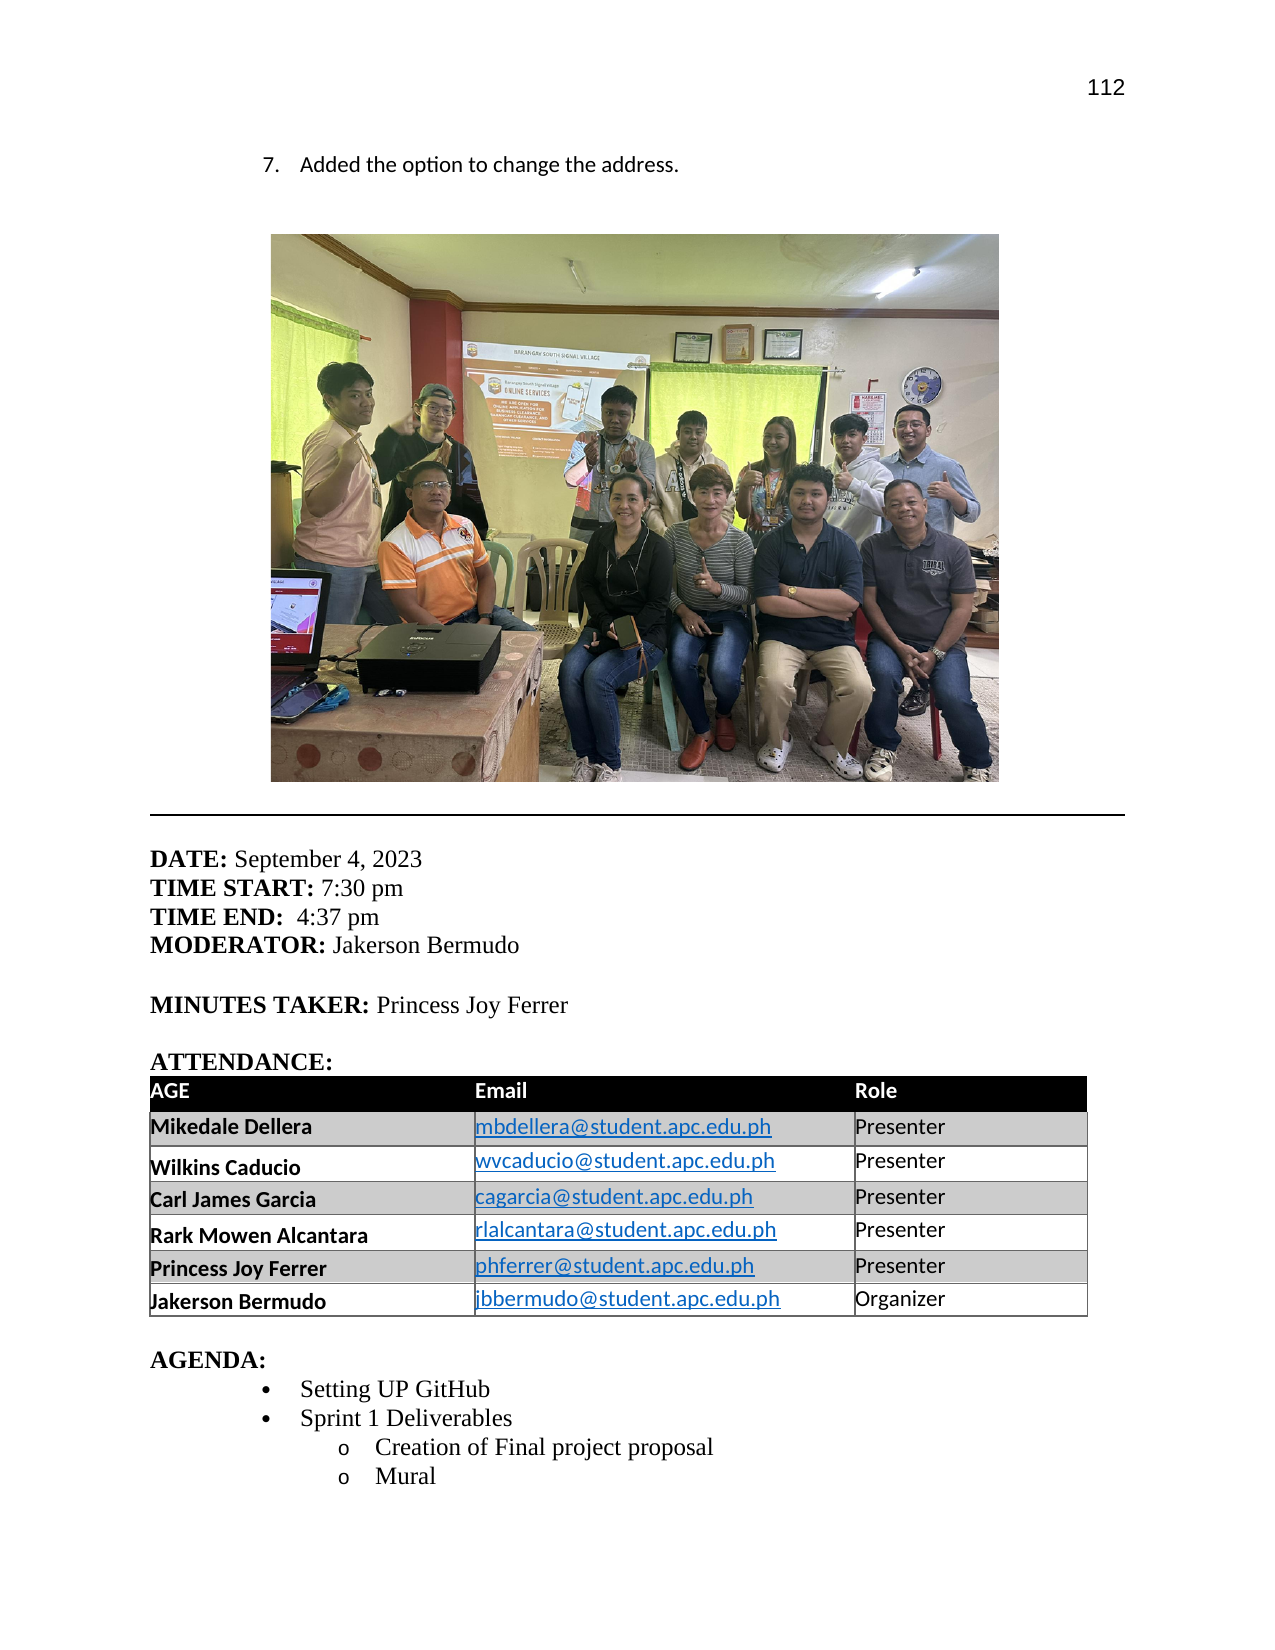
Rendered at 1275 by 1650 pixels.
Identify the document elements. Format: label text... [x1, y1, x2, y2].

table_cell cagarcia@student.apc.edu.ph [476, 1182, 854, 1214]
table_header AGE [150, 1076, 475, 1112]
table_cell Presenter [856, 1251, 1087, 1282]
list Sprint 1 Deliverables [262, 1403, 1125, 1432]
table_cell Mikedale Dellera [151, 1112, 474, 1145]
table_cell Presenter [856, 1112, 1087, 1145]
list Added the option to change the address. [262, 150, 1125, 178]
text DATE: September 4, 2023 [150, 844, 1125, 873]
table_header Email [475, 1076, 855, 1112]
table_cell Carl James Garcia [151, 1182, 474, 1214]
table_cell Wilkins Caducio [151, 1147, 474, 1181]
table_cell Presenter [856, 1147, 1087, 1181]
table_cell Presenter [856, 1215, 1087, 1249]
table_cell phferrer@student.apc.edu.ph [476, 1251, 854, 1282]
table_cell mbdellera@student.apc.edu.ph [476, 1112, 854, 1145]
table_cell Organizer [856, 1284, 1087, 1315]
table_cell Jakerson Bermudo [151, 1284, 474, 1315]
list Mural [337, 1461, 1125, 1491]
text AGENDA: [150, 1346, 1125, 1374]
text TIME END: 4:37 pm [150, 902, 1125, 930]
table_cell Princess Joy Ferrer [151, 1251, 474, 1282]
picture [270, 234, 999, 782]
table_cell rlalcantara@student.apc.edu.ph [476, 1215, 854, 1249]
table_cell wvcaducio@student.apc.edu.ph [476, 1147, 854, 1181]
table_cell jbbermudo@student.apc.edu.ph [476, 1284, 854, 1315]
text MODERATOR: Jakerson Bermudo [150, 930, 1125, 960]
table_cell Rark Mowen Alcantara [151, 1215, 474, 1249]
text TIME START: 7:30 pm [150, 873, 1125, 902]
table_cell Presenter [856, 1182, 1087, 1214]
table_header Role [855, 1076, 1087, 1112]
list Setting UP GitHub [262, 1374, 1125, 1403]
text MINUTES TAKER: Princess Joy Ferrer [150, 990, 1125, 1019]
list Creation of Final project proposal [337, 1432, 1125, 1461]
text ATTENDANCE: [150, 1047, 1125, 1076]
